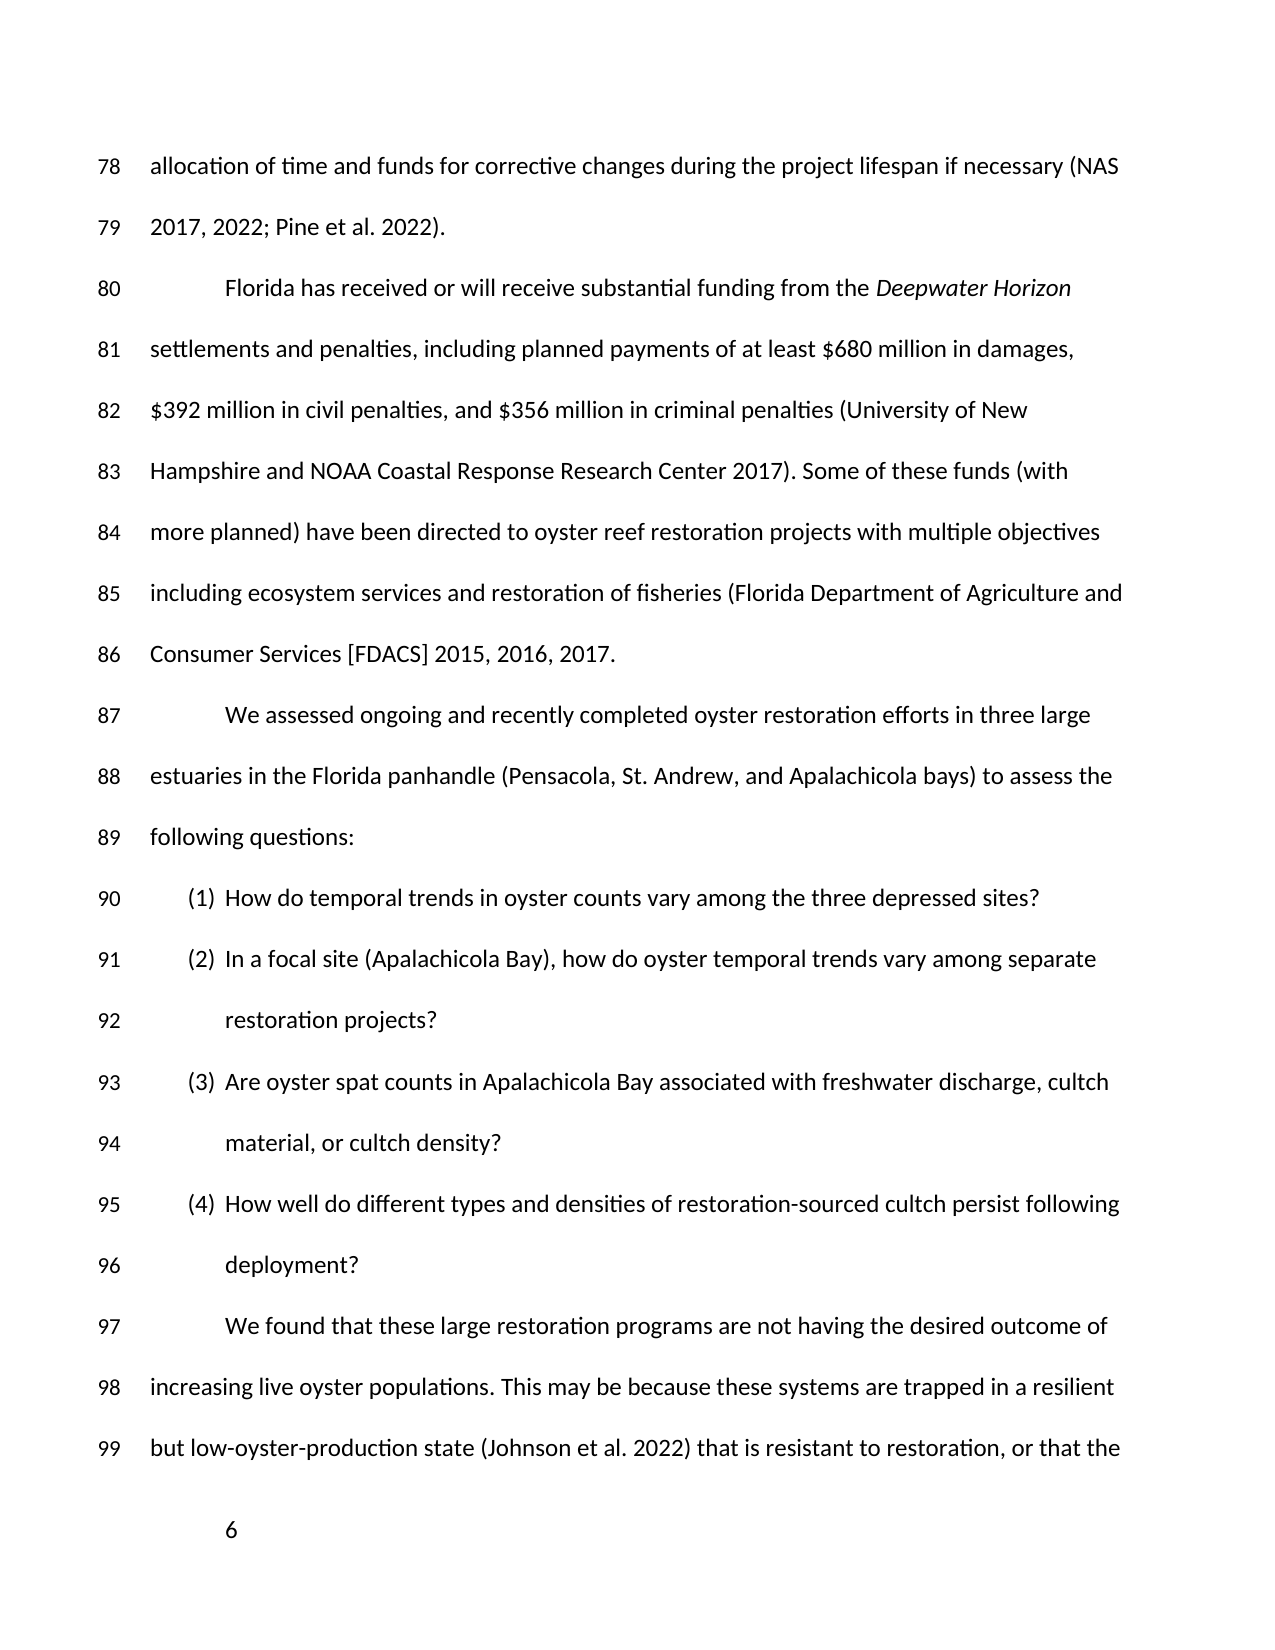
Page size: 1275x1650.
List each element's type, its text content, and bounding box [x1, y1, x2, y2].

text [150, 150, 1125, 242]
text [150, 1310, 1125, 1462]
text Florida has received or will receive substantial funding from the Deepwater Horizon settlements and penalties, including planned payments of at least $680 million in damages, $392 million in civil penalties, and $356 million in criminal penalties (University of New Hampshire and NOAA Coastal Response Research Center 2017). Some of these funds (with more planned) have been directed to oyster reef restoration projects with multiple objectives including ecosystem services and restoration of fisheries (Florida Department of Agriculture and Consumer Services [FDACS] 2015, 2016, 2017. [150, 272, 1125, 669]
text We assessed ongoing and recently completed oyster restoration efforts in three large estuaries in the Florida panhandle (Pensacola, St. Andrew, and Apalachicola bays) to assess the following questions: [150, 699, 1125, 852]
list How do temporal trends in oyster counts vary among the three depressed sites? [187, 882, 1125, 913]
list How well do different types and densities of restoration-sourced cultch persist following deployment? [187, 1188, 1125, 1279]
list Are oyster spat counts in Apalachicola Bay associated with freshwater discharge, cultch material, or cultch density? [187, 1066, 1125, 1157]
list In a focal site (Apalachicola Bay), how do oyster temporal trends vary among separate restoration projects? [187, 943, 1125, 1035]
